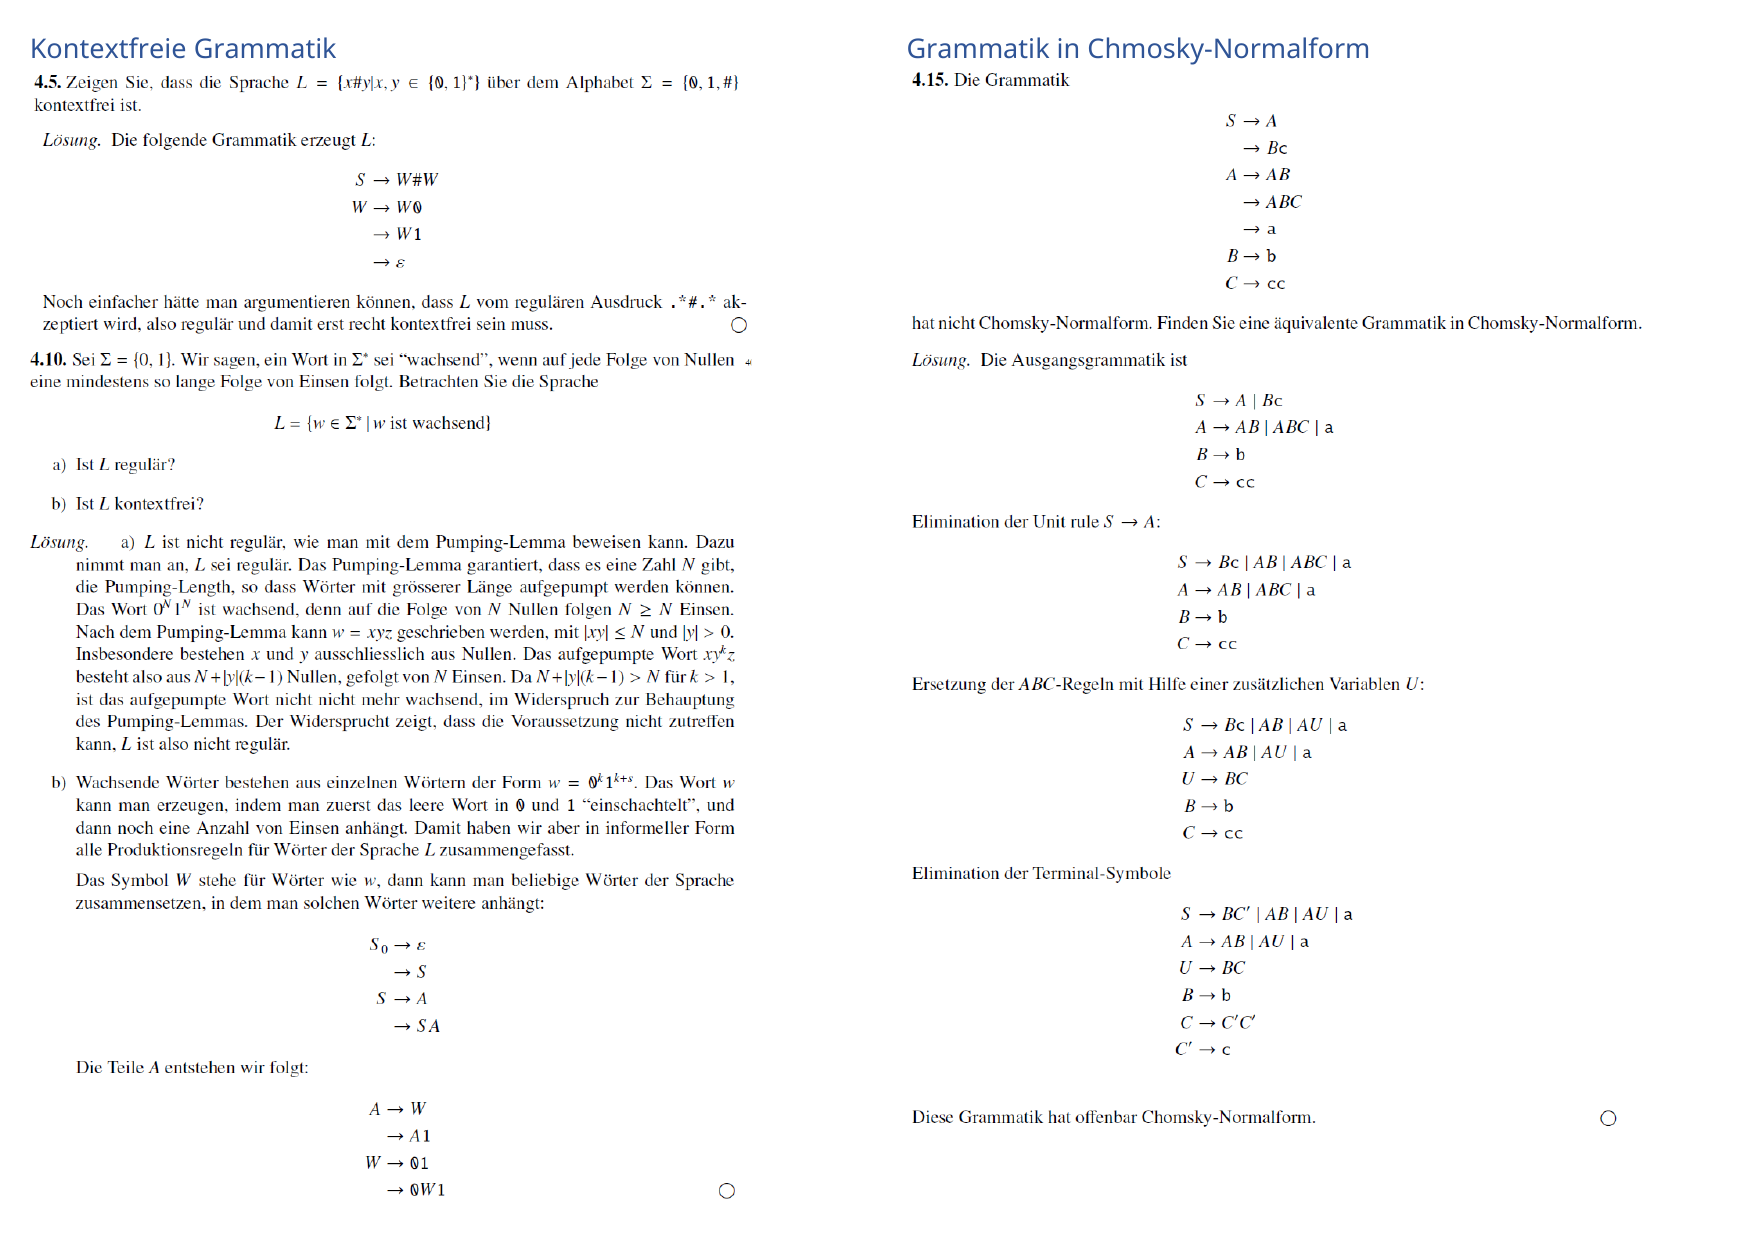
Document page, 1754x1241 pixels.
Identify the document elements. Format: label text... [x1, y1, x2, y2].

picture [29, 69, 746, 124]
picture [906, 69, 1650, 1132]
picture [29, 126, 750, 341]
subtitle Kontextfreie Grammatik [29, 29, 847, 66]
picture [29, 348, 752, 1206]
subtitle Grammatik in Chmosky-Normalform [906, 29, 1724, 66]
